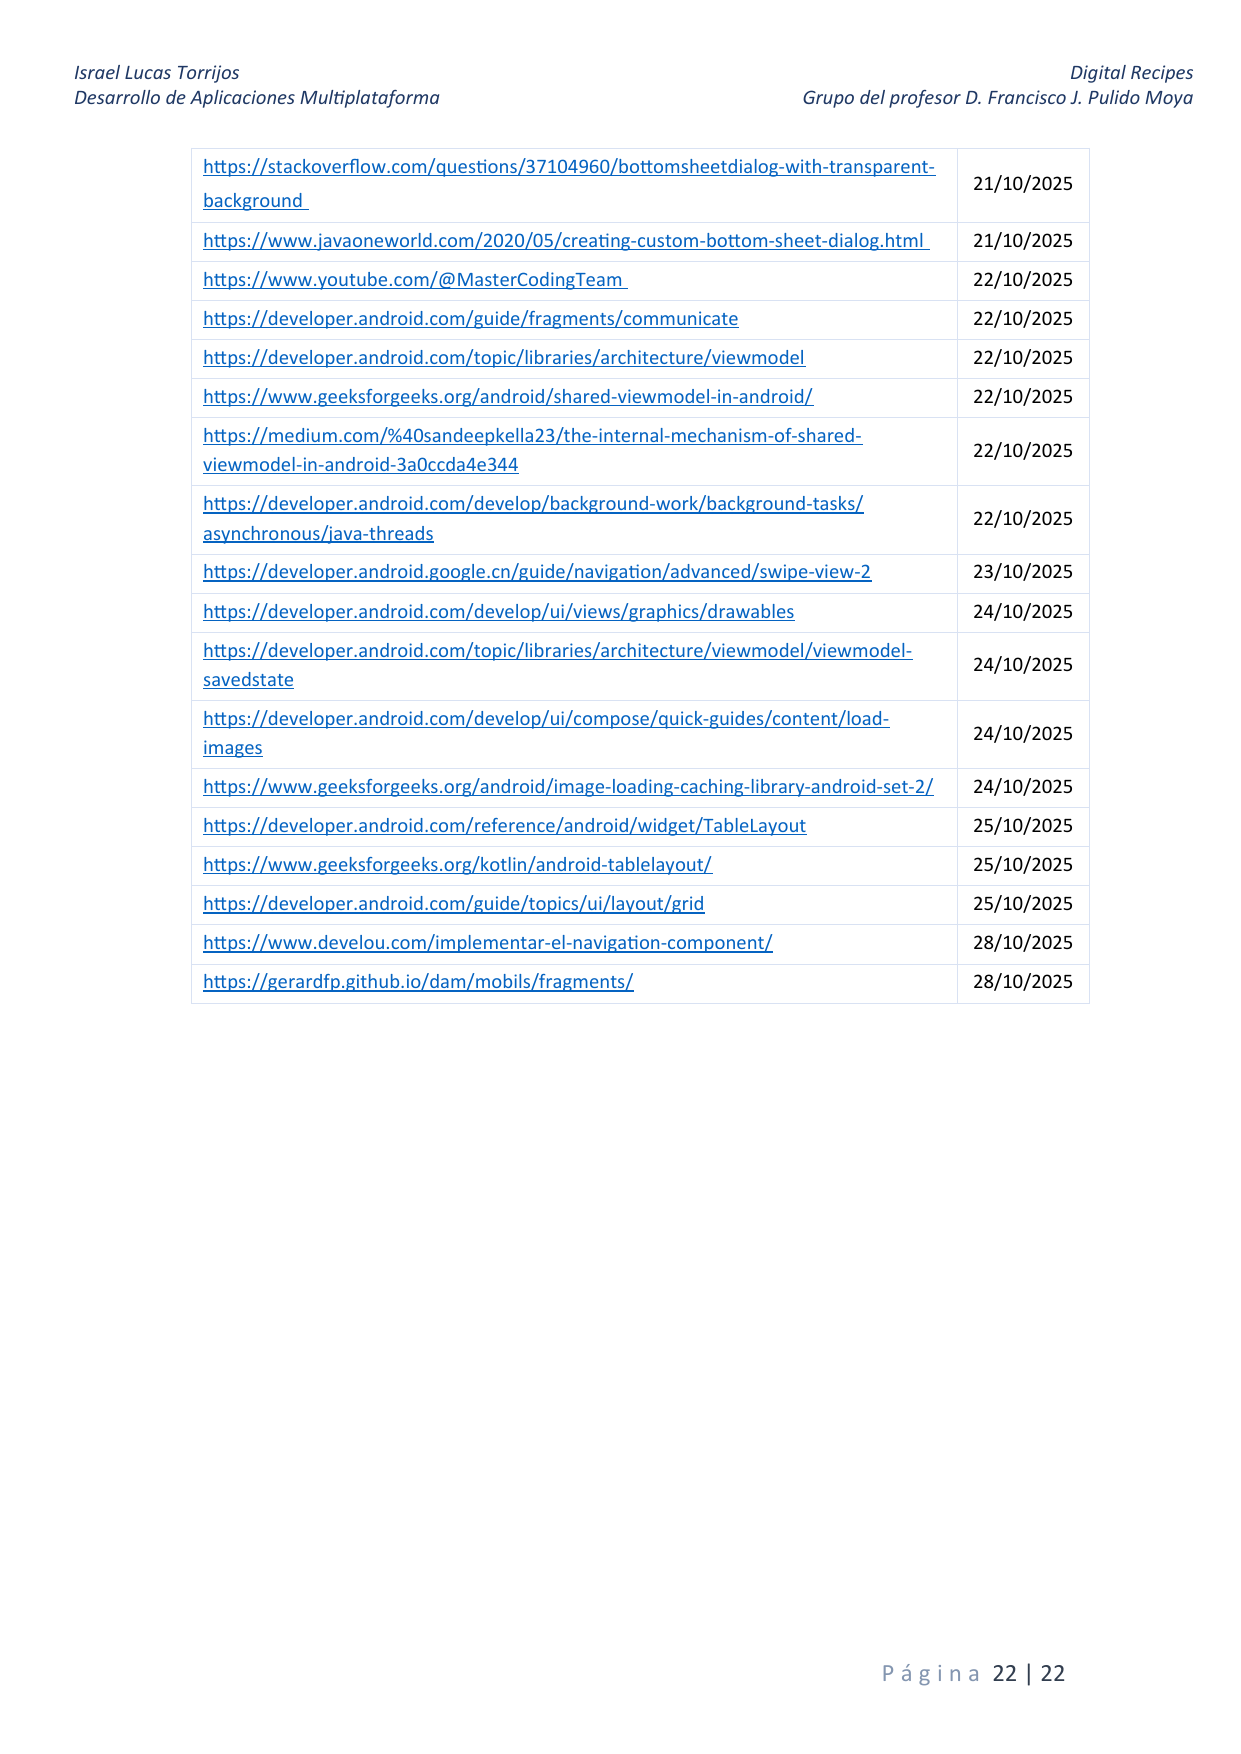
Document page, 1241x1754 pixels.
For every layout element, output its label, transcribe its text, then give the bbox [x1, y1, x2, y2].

table_cell 28/10/2025 [958, 965, 1089, 1002]
table_cell 24/10/2025 [958, 701, 1089, 768]
table_cell 25/10/2025 [958, 808, 1089, 846]
table_cell 28/10/2025 [958, 925, 1089, 963]
table_cell https://www.javaoneworld.com/2020/05/creating-custom-bottom-sheet-dialog.html [192, 223, 957, 261]
table_cell 22/10/2025 [958, 301, 1089, 339]
table_cell 23/10/2025 [958, 555, 1089, 593]
table_cell https://developer.android.com/develop/background-work/background-tasks/asynchronous/java-threads [192, 486, 957, 553]
table_cell https://www.geeksforgeeks.org/android/image-loading-caching-library-android-set-2/ [192, 769, 957, 807]
table_cell 22/10/2025 [958, 486, 1089, 553]
table_cell https://stackoverflow.com/questions/37104960/bottomsheetdialog-with-transparent-background [192, 149, 957, 222]
table_cell https://www.develou.com/implementar-el-navigation-component/ [192, 925, 957, 963]
table_cell 22/10/2025 [958, 340, 1089, 378]
table_cell https://developer.android.com/guide/topics/ui/layout/grid [192, 886, 957, 924]
table_cell https://gerardfp.github.io/dam/mobils/fragments/ [192, 965, 957, 1002]
table_cell 21/10/2025 [958, 223, 1089, 261]
table_cell https://developer.android.com/reference/android/widget/TableLayout [192, 808, 957, 846]
table_cell 22/10/2025 [958, 379, 1089, 417]
table_cell https://medium.com/%40sandeepkella23/the-internal-mechanism-of-shared-viewmodel-in-android-3a0ccda4e344 [192, 418, 957, 485]
table_cell https://developer.android.com/develop/ui/compose/quick-guides/content/load-images [192, 701, 957, 768]
table_cell https://www.youtube.com/@MasterCodingTeam [192, 262, 957, 300]
table_cell https://www.geeksforgeeks.org/android/shared-viewmodel-in-android/ [192, 379, 957, 417]
table_cell 21/10/2025 [958, 149, 1089, 222]
table_cell 24/10/2025 [958, 633, 1089, 700]
table_cell 25/10/2025 [958, 847, 1089, 885]
table_cell https://developer.android.com/guide/fragments/communicate [192, 301, 957, 339]
table_cell https://developer.android.com/topic/libraries/architecture/viewmodel/viewmodel-savedstate [192, 633, 957, 700]
table_cell 24/10/2025 [958, 594, 1089, 632]
table_cell 22/10/2025 [958, 262, 1089, 300]
table_cell https://developer.android.com/topic/libraries/architecture/viewmodel [192, 340, 957, 378]
table_cell 24/10/2025 [958, 769, 1089, 807]
table_cell https://developer.android.google.cn/guide/navigation/advanced/swipe-view-2 [192, 555, 957, 593]
table_cell 22/10/2025 [958, 418, 1089, 485]
table_cell https://www.geeksforgeeks.org/kotlin/android-tablelayout/ [192, 847, 957, 885]
table_cell https://developer.android.com/develop/ui/views/graphics/drawables [192, 594, 957, 632]
table_cell 25/10/2025 [958, 886, 1089, 924]
